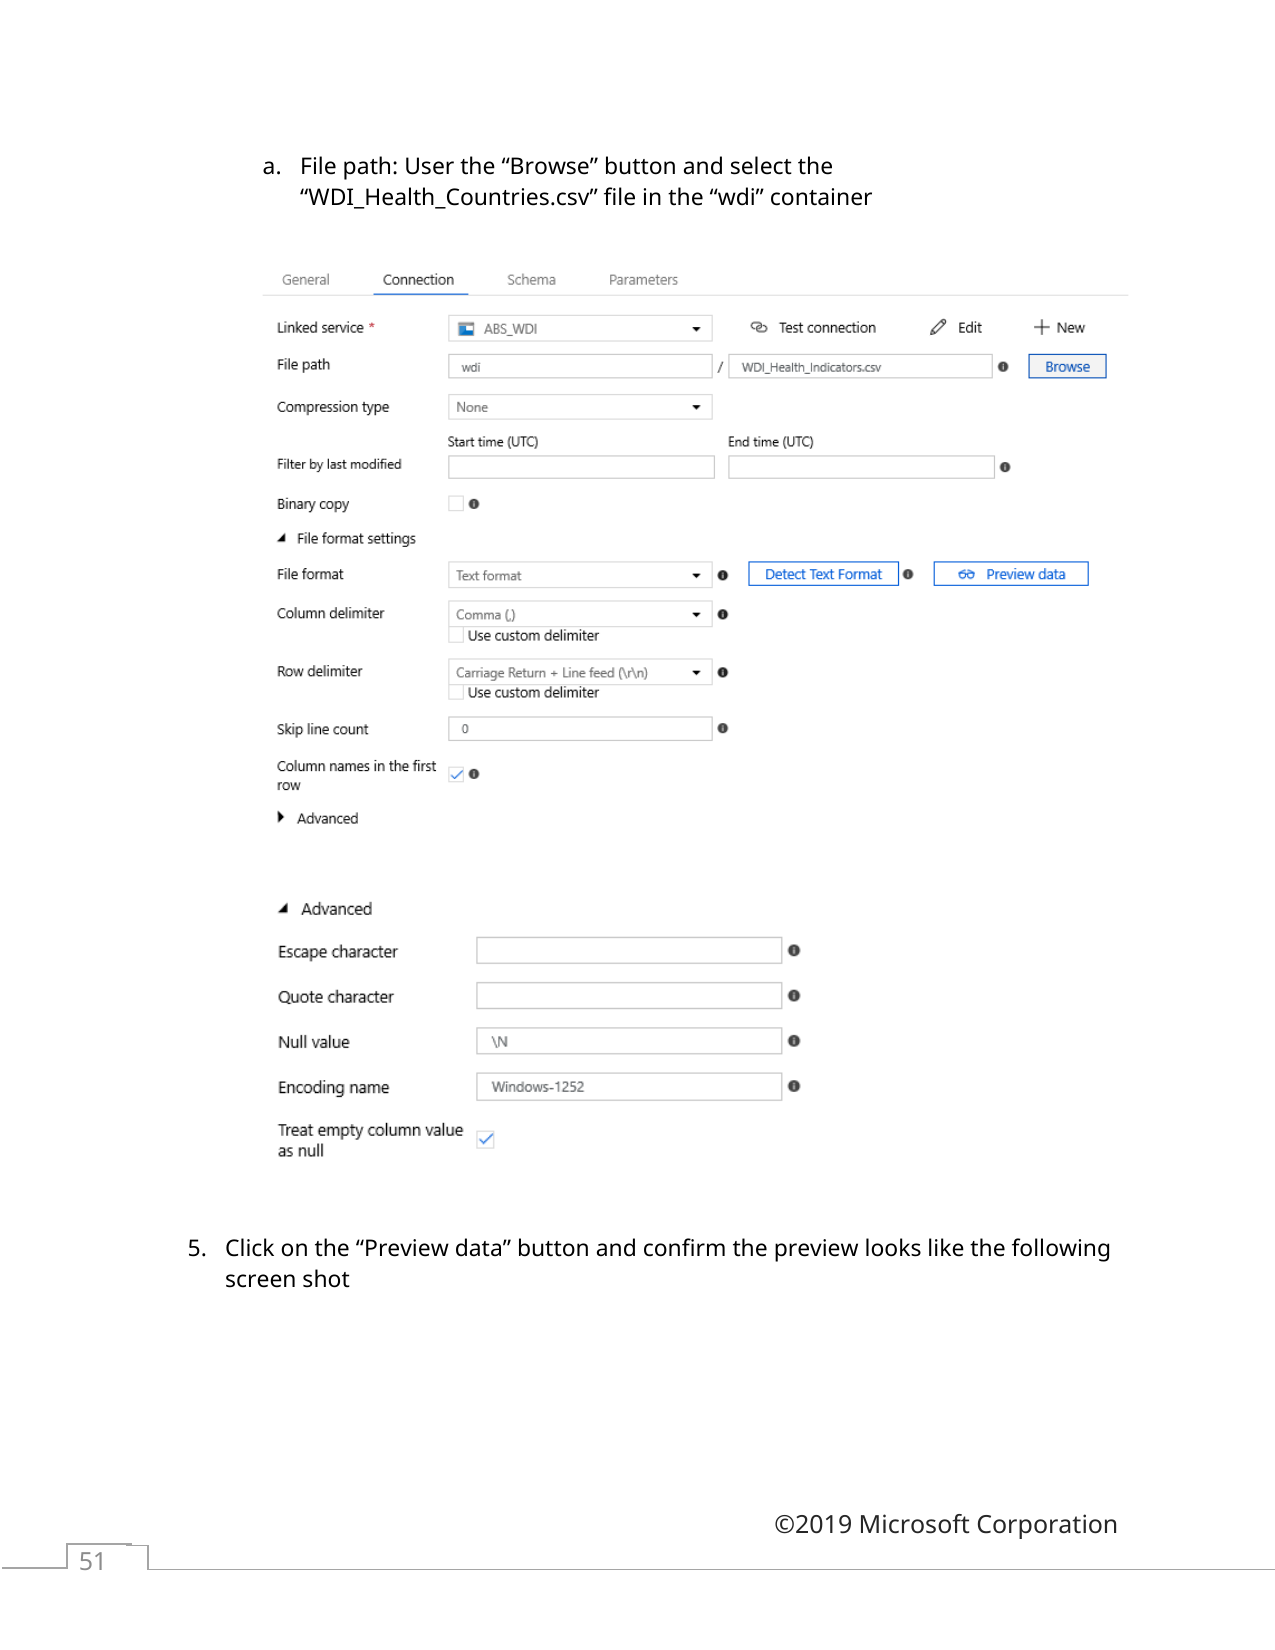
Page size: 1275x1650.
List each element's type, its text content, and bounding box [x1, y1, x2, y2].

picture [262, 893, 882, 1176]
list File path: User the “Browse” button and select the “WDI_Health_Countries.csv” file in the “wdi” container [262, 150, 1125, 212]
list Click on the “Preview data” button and confirm the preview looks like the following screen shot [187, 1232, 1125, 1294]
picture [262, 268, 1129, 837]
